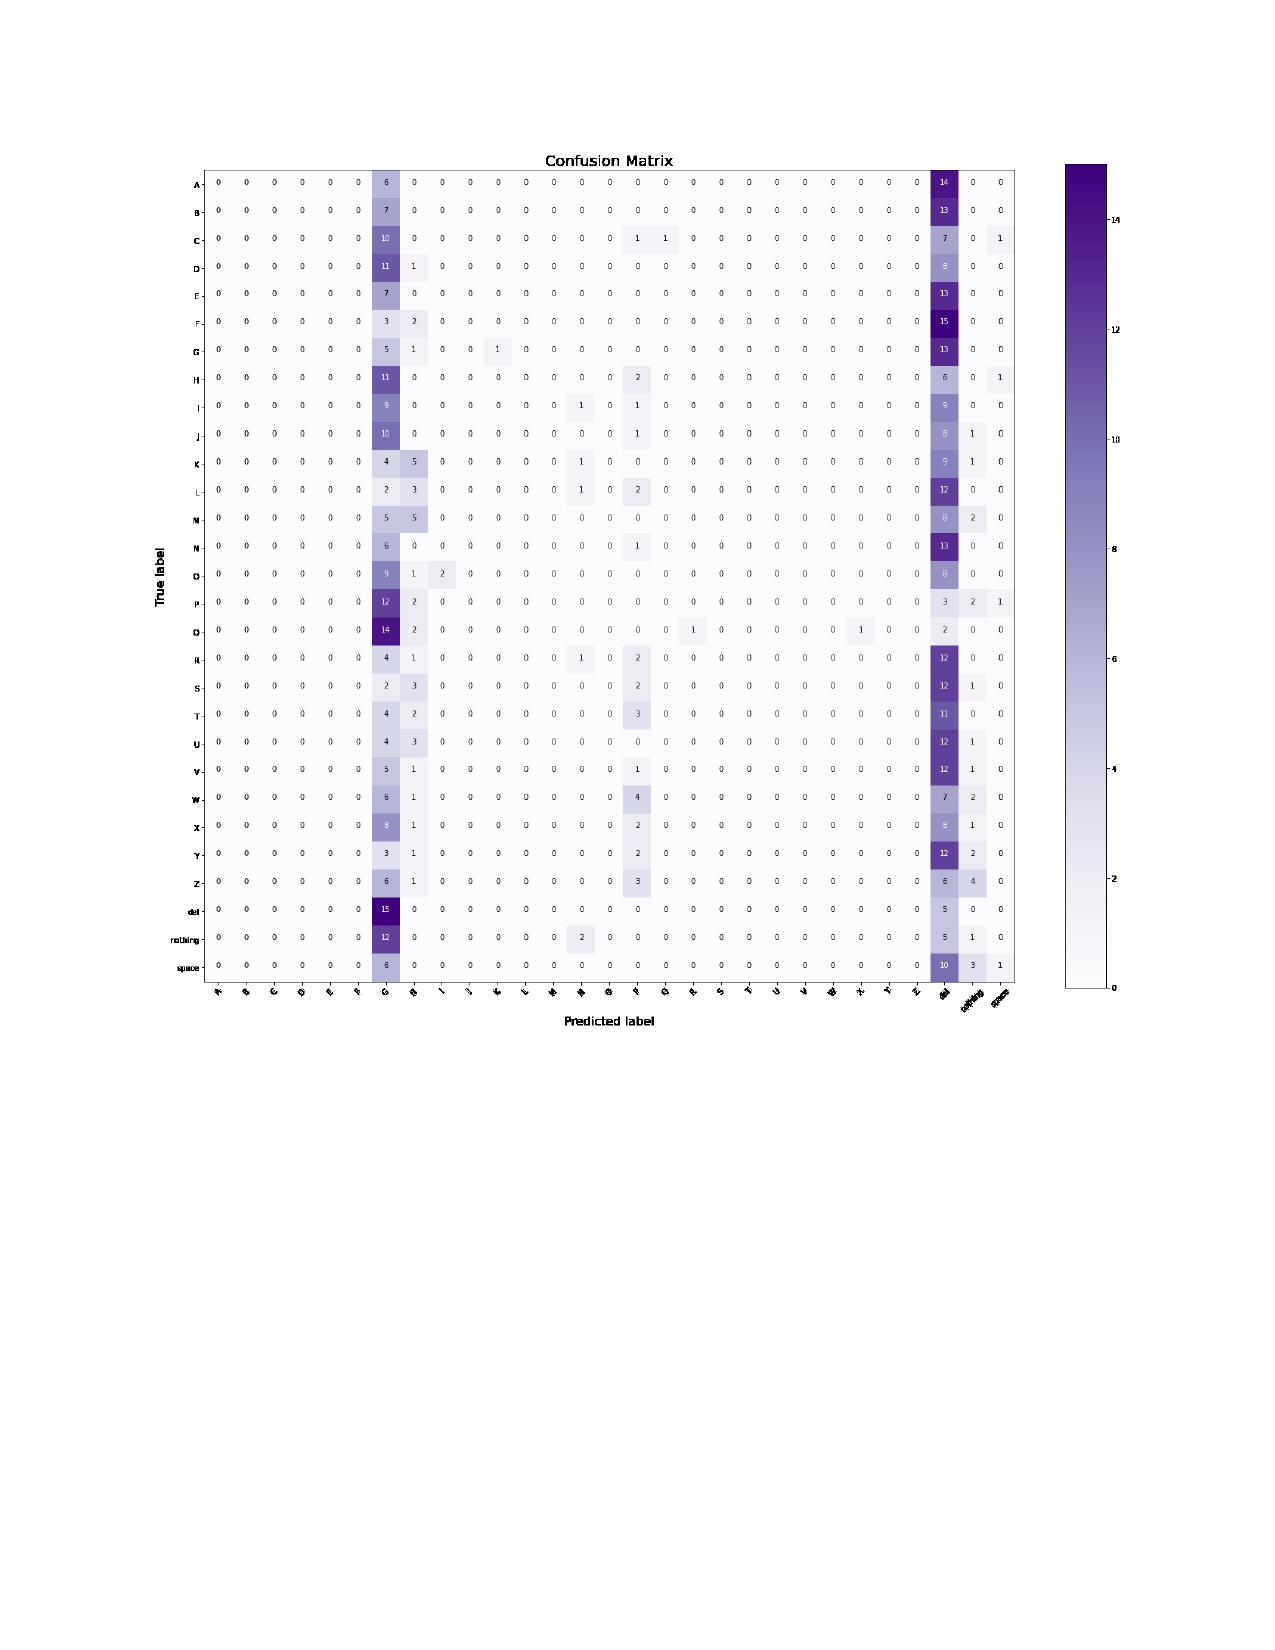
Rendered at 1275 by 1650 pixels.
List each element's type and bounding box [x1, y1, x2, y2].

picture [150, 150, 1125, 1032]
